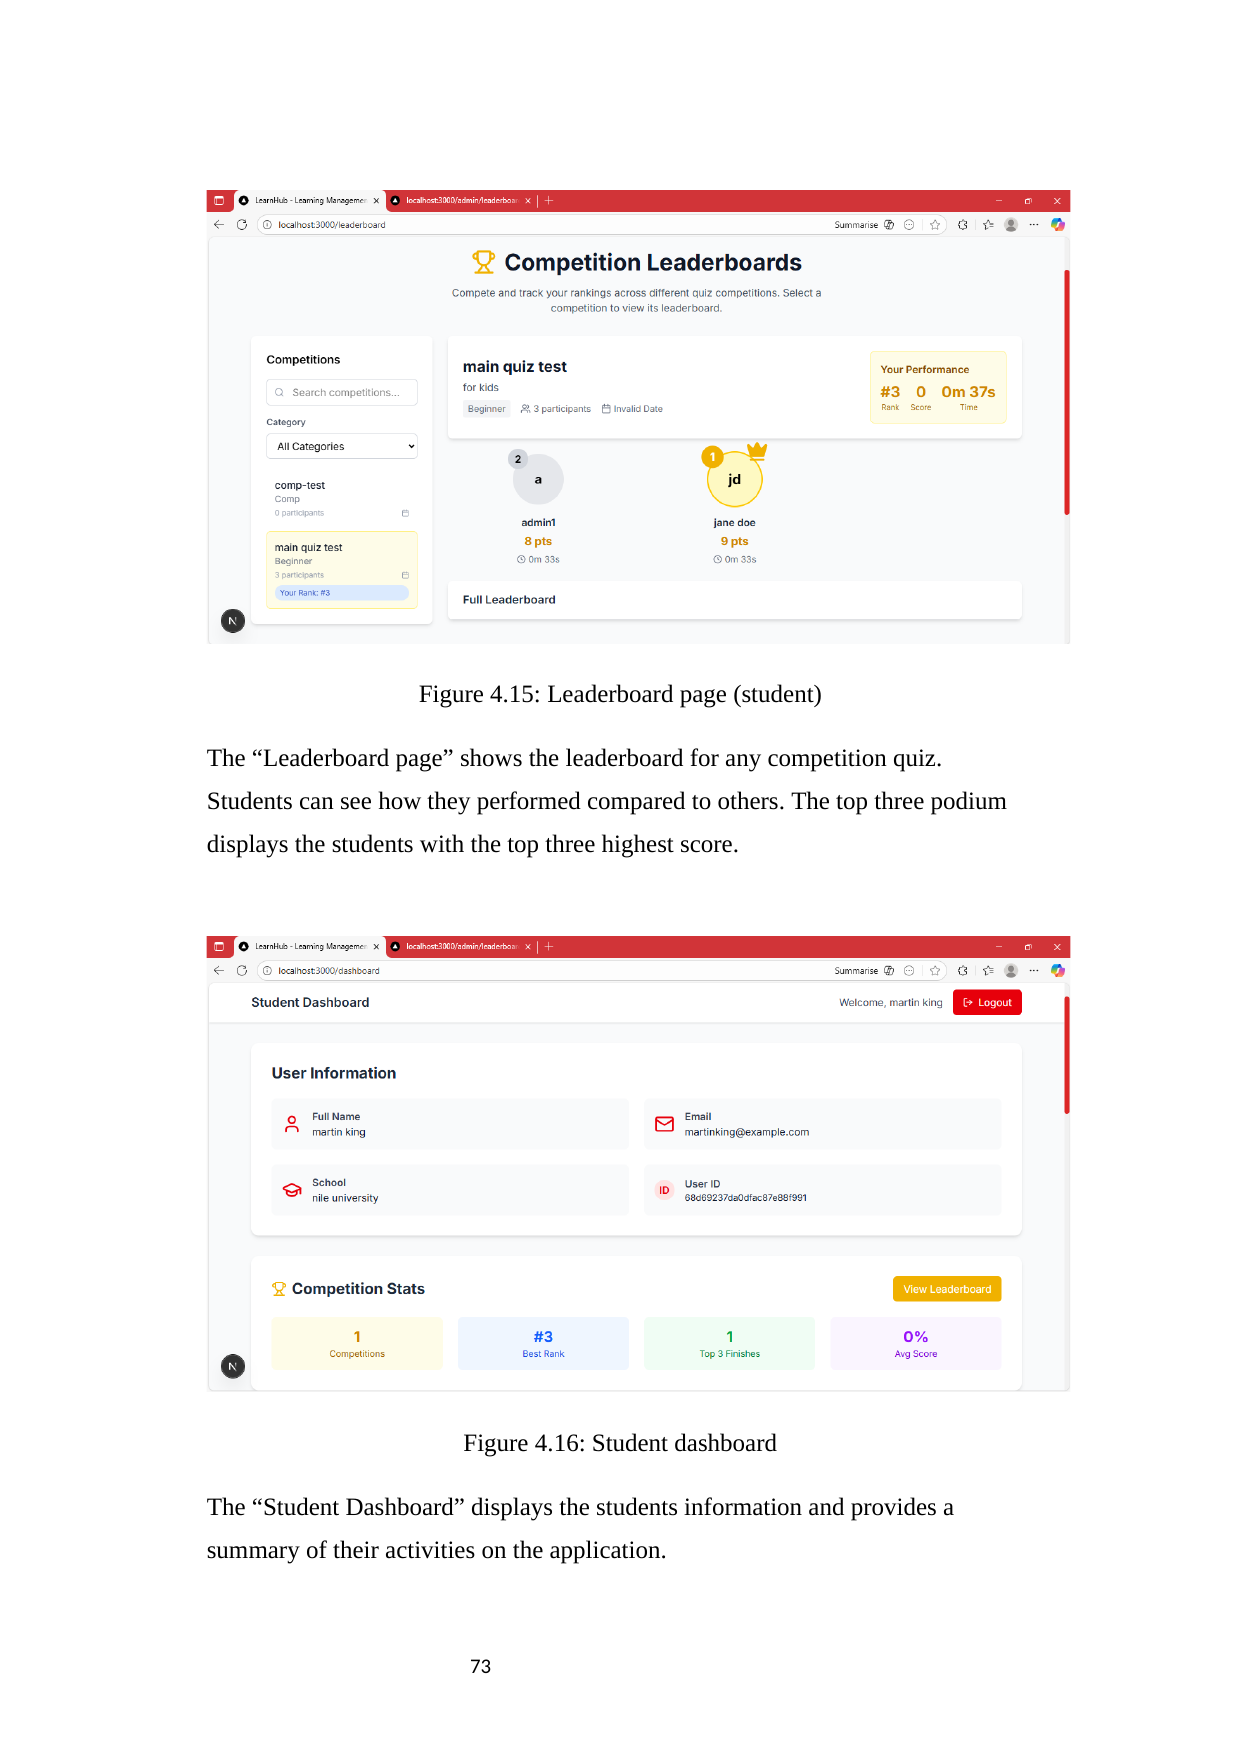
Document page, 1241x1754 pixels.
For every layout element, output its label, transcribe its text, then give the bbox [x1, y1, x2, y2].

picture [206, 936, 1071, 1392]
text The “Leaderboard page” shows the leaderboard for any competition quiz. Students can see how they performed compared to others. The top three podium displays the students with the top three highest score. [207, 743, 1033, 858]
text Figure 4.16: Student dashboard [207, 1428, 1033, 1456]
picture [206, 190, 1071, 644]
text Figure 4.15: Leaderboard page (student) [207, 679, 1033, 708]
text The “Student Dashboard” displays the students information and provides a summary of their activities on the application. [207, 1492, 1033, 1563]
